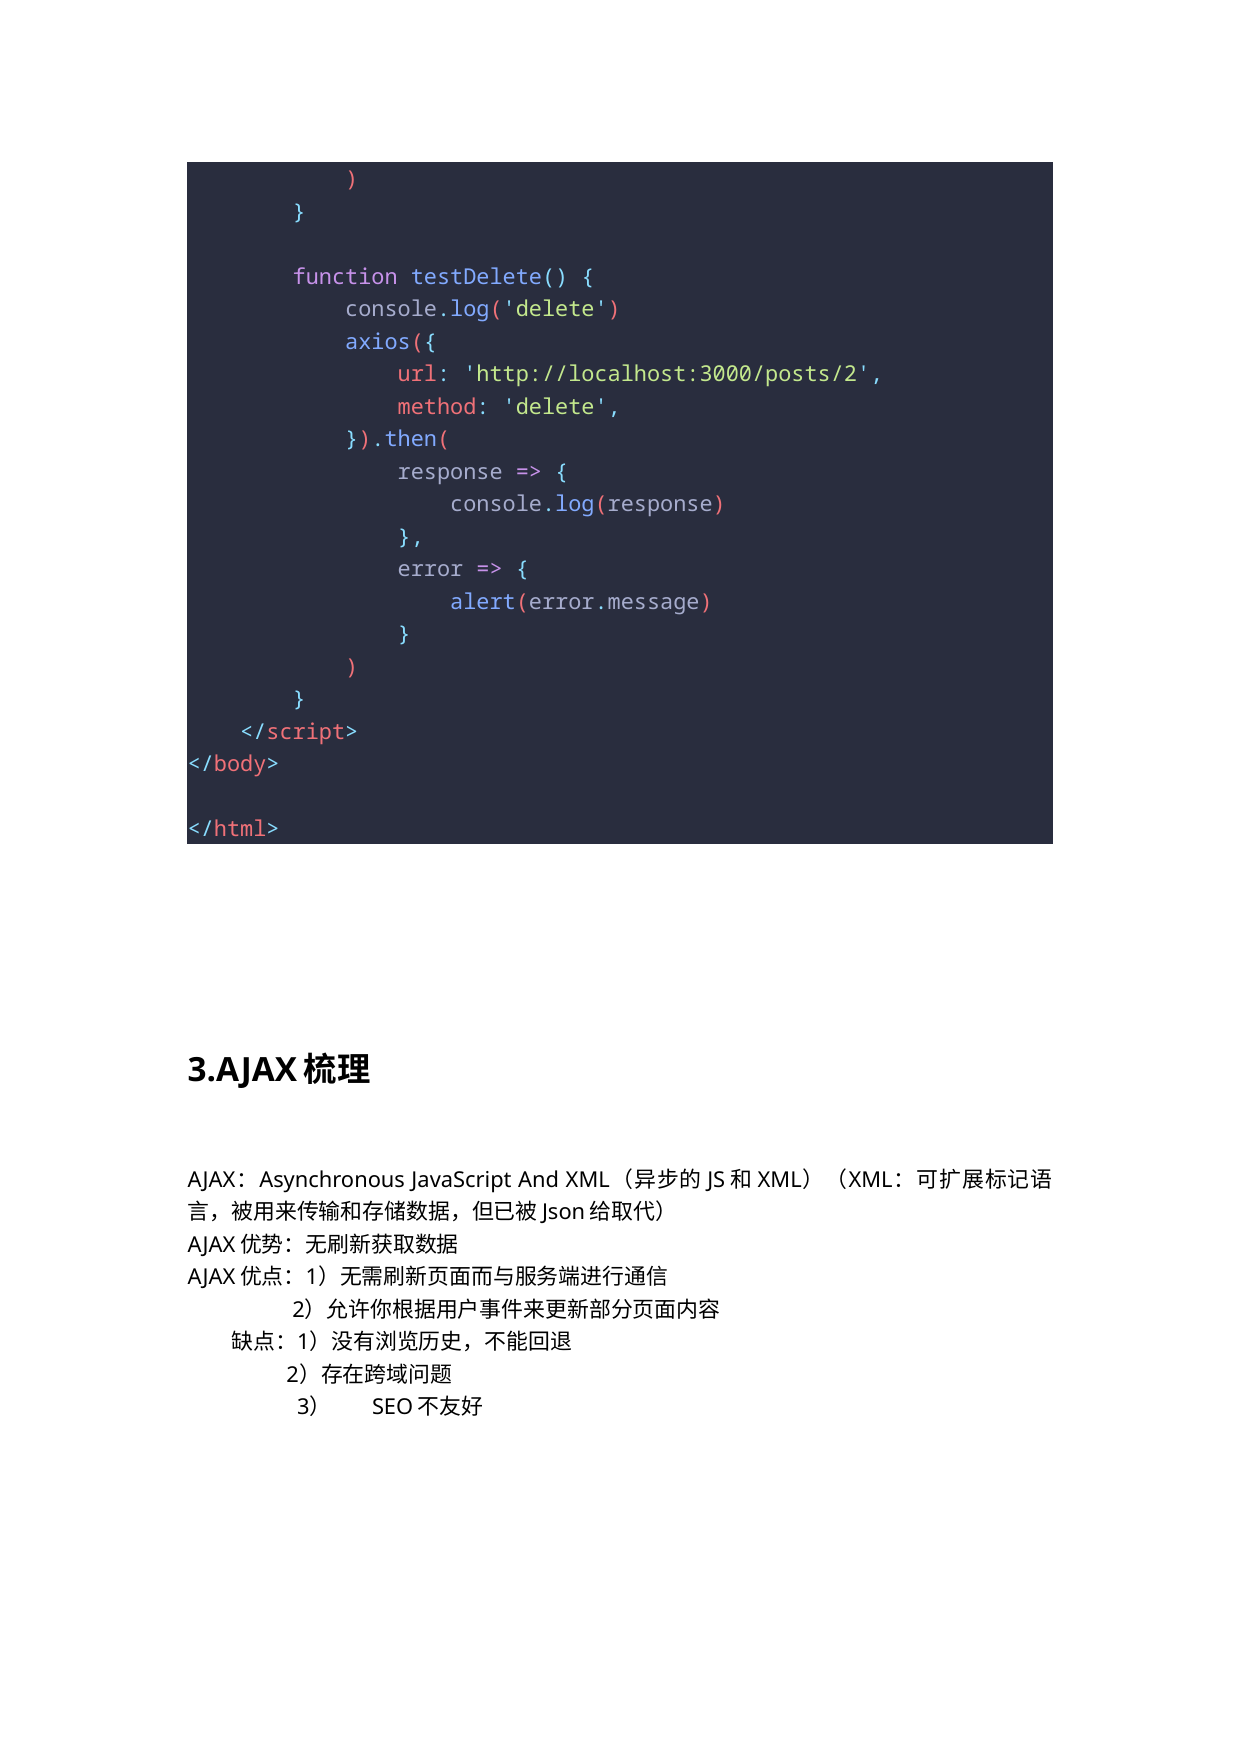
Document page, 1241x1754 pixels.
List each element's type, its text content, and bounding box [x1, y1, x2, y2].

text 2）允许你根据用户事件来更新部分页面内容 [187, 1291, 1053, 1324]
text } [187, 617, 1053, 649]
text error => { [187, 552, 1053, 584]
text method: 'delete', [187, 389, 1053, 422]
text function testDelete() { [187, 259, 1053, 292]
text 2）存在跨域问题 [187, 1356, 1053, 1389]
text url: 'http://localhost:3000/posts/2', [187, 357, 1053, 389]
text alert(error.message) [187, 584, 1053, 617]
text 缺点：1）没有浏览历史，不能回退 [187, 1324, 1053, 1356]
text ) [187, 162, 1053, 194]
text console.log('delete') [187, 292, 1053, 324]
text ) [187, 649, 1053, 682]
text response => { [187, 454, 1053, 487]
text </html> [187, 812, 1053, 844]
text } [187, 194, 1053, 227]
list SEO不友好 [297, 1389, 1053, 1421]
text AJAX优势：无刷新获取数据 [187, 1226, 1053, 1259]
text console.log(response) [187, 487, 1053, 519]
text AJAX优点：1）无需刷新页面而与服务端进行通信 [187, 1259, 1053, 1291]
text </script> [187, 714, 1053, 747]
text </body> [187, 747, 1053, 779]
text }, [187, 519, 1053, 552]
text }).then( [187, 422, 1053, 454]
text AJAX：Asynchronous JavaScript And XML（异步的JS和XML）（XML：可扩展标记语言，被用来传输和存储数据，但已被Json给取代） [187, 1161, 1053, 1226]
text axios({ [187, 324, 1053, 357]
subtitle 3.AJAX梳理 [187, 1034, 1053, 1099]
text } [187, 682, 1053, 714]
